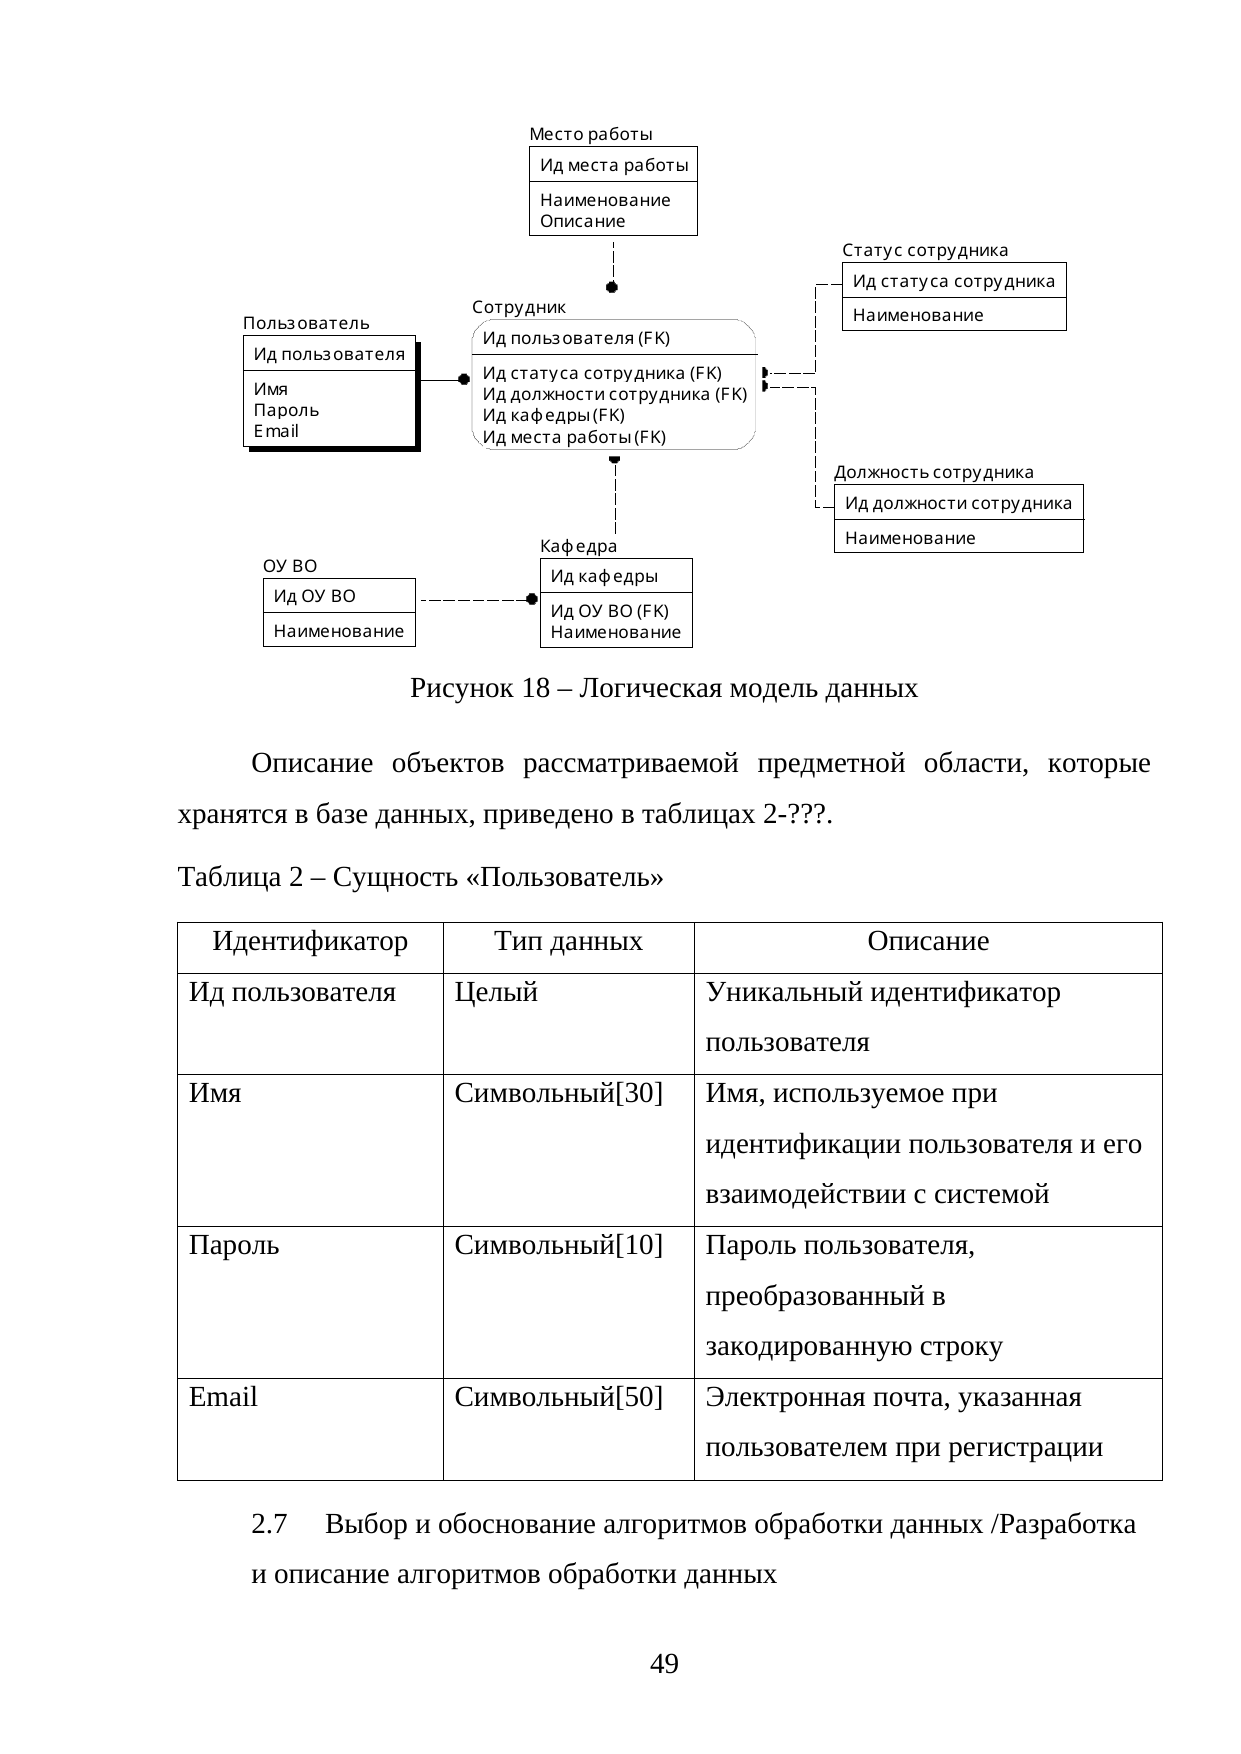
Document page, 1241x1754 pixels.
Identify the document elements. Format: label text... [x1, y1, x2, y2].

table_cell Символьный[50] [444, 1379, 694, 1480]
text Выбор и обоснование алгоритмов обработки данных /Разработка и описание алгоритмов обработки данных [251, 1506, 1152, 1589]
table_cell Имя, используемое при идентификации пользователя и его взаимодействии с системой [695, 1075, 1162, 1226]
table_cell Символьный[30] [444, 1075, 694, 1226]
text Рисунок 18 – Логическая модель данных [177, 118, 1152, 704]
table_cell Электронная почта, указанная пользователем при регистрации [695, 1379, 1162, 1480]
table_header Тип данных [444, 923, 694, 973]
table_cell Пароль пользователя, преобразованный в закодированную строку [695, 1227, 1162, 1378]
table_cell Email [178, 1379, 443, 1480]
table_header Идентификатор [178, 923, 443, 973]
table_header Описание [695, 923, 1162, 973]
table_cell Пароль [178, 1227, 443, 1378]
text Описание объектов рассматриваемой предметной области, которые хранятся в базе данных, приведено в таблицах 2-???. [177, 746, 1152, 829]
table_cell Уникальный идентификатор пользователя [695, 974, 1162, 1074]
text Таблица 2 – Сущность «Пользователь» [177, 859, 1152, 892]
table_cell Символьный[10] [444, 1227, 694, 1378]
table_cell Ид пользователя [178, 974, 443, 1074]
table_cell Имя [178, 1075, 443, 1226]
table_cell Целый [444, 974, 694, 1074]
